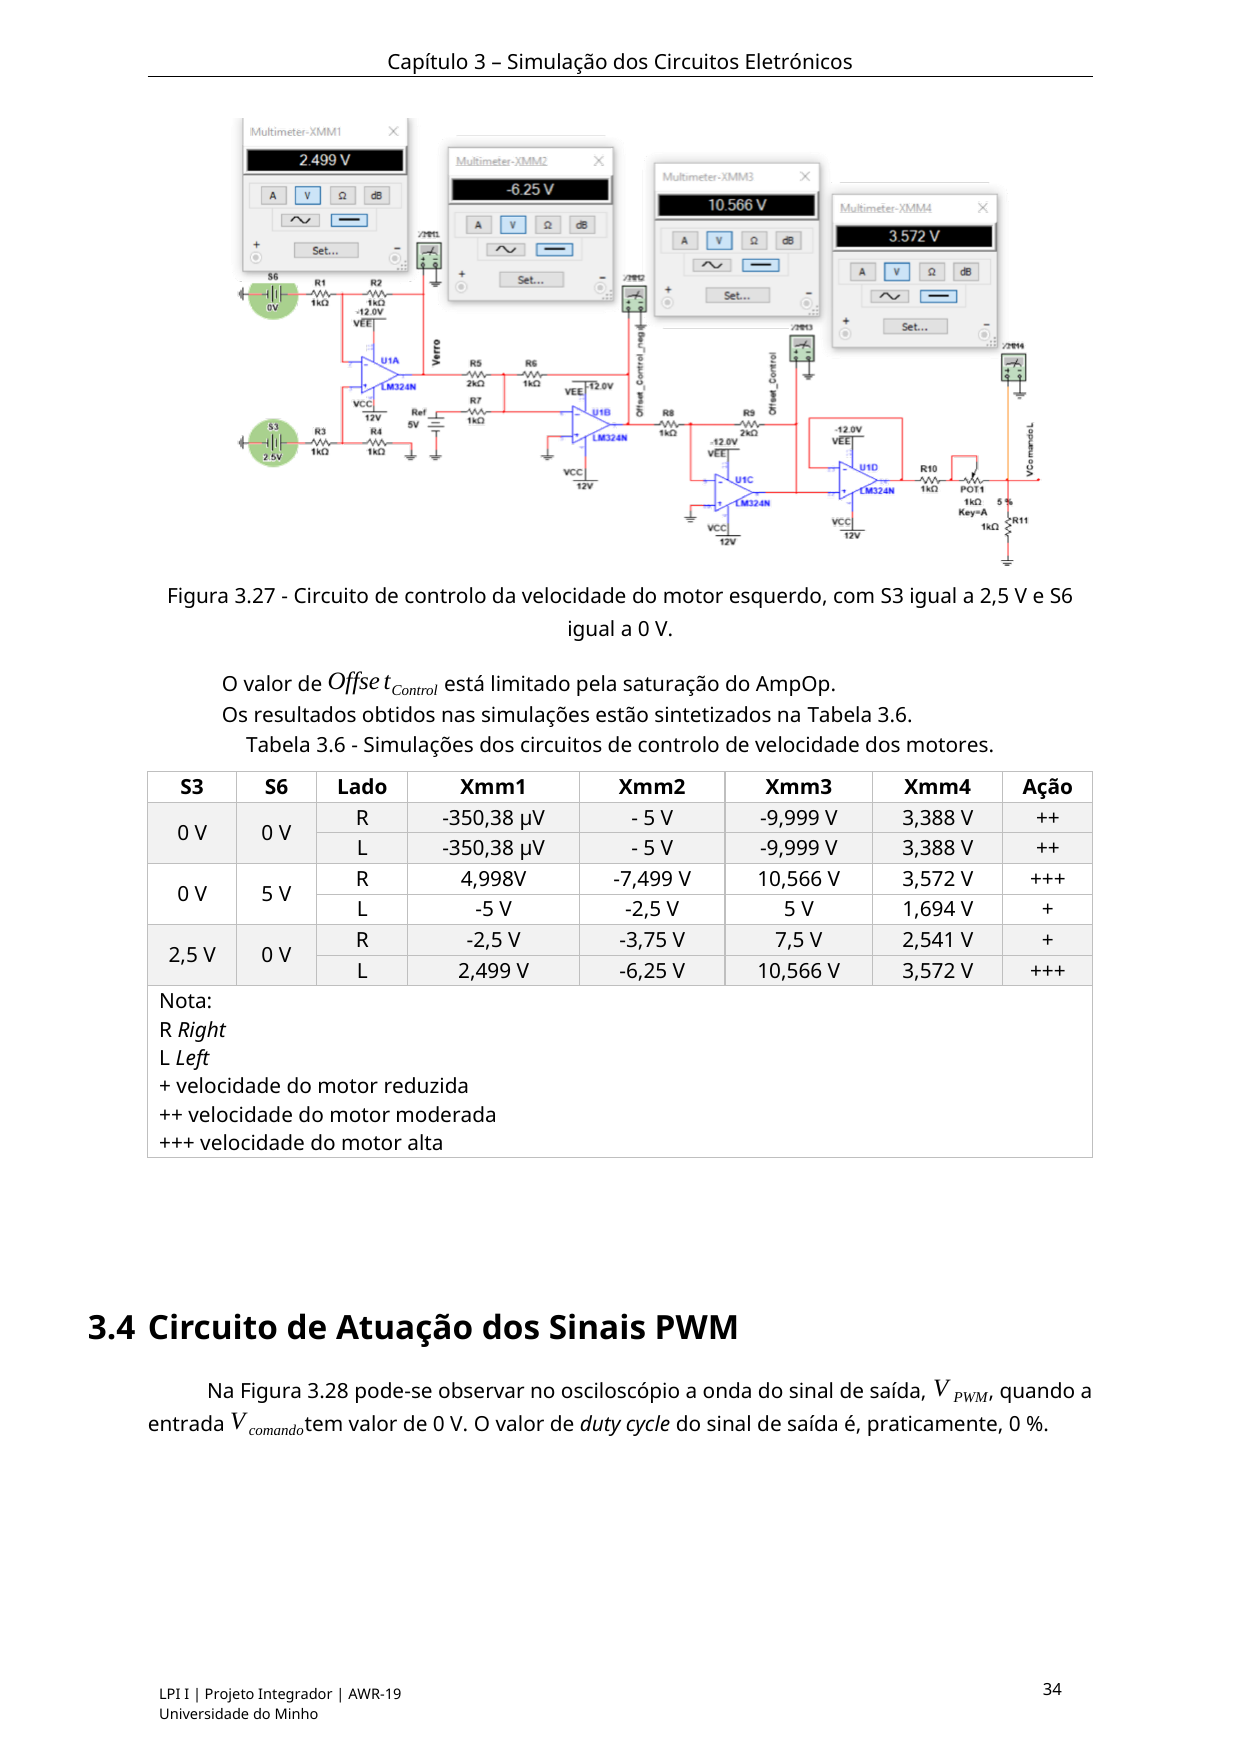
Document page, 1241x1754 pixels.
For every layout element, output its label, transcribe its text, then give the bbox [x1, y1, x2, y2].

table_cell R [317, 803, 407, 832]
table_cell -2,5 V [580, 895, 724, 924]
table_cell ++ [1003, 803, 1092, 832]
table_cell 0 V [237, 925, 316, 985]
text O valor de está limitado pela saturação do AmpOp. [148, 667, 1092, 699]
table_cell -2,5 V [408, 925, 579, 955]
table_cell 3,572 V [873, 864, 1002, 893]
table_cell 4,998V [408, 864, 579, 893]
table_cell R [317, 864, 407, 893]
table_cell L [317, 833, 407, 863]
subtitle Circuito de Atuação dos Sinais PWM [88, 1304, 1092, 1349]
table_cell 0 V [237, 803, 316, 863]
table_cell 2,499 V [408, 956, 579, 985]
table_cell 10,566 V [726, 864, 872, 893]
table_cell -350,38 µV [408, 833, 579, 863]
table_header Ação [1003, 772, 1092, 802]
table_cell 2,541 V [873, 925, 1002, 955]
table_cell -350,38 µV [408, 803, 579, 832]
table_cell -6,25 V [580, 956, 724, 985]
table_cell 0 V [148, 864, 236, 924]
table_cell 1,694 V [873, 895, 1002, 924]
table_cell 0 V [148, 803, 236, 863]
table_cell -3,75 V [580, 925, 724, 955]
table_cell 7,5 V [726, 925, 872, 955]
table_cell - 5 V [580, 803, 724, 832]
table_cell ++ [1003, 833, 1092, 863]
table_cell L [317, 895, 407, 924]
table_cell 3,572 V [873, 956, 1002, 985]
table_cell -7,499 V [580, 864, 724, 893]
table_cell +++ [1003, 956, 1092, 985]
table_cell 10,566 V [726, 956, 872, 985]
table_cell R [317, 925, 407, 955]
table_header Xmm3 [726, 772, 872, 802]
table_header Xmm2 [580, 772, 724, 802]
table_cell + [1003, 895, 1092, 924]
table_cell 5 V [726, 895, 872, 924]
table_header S3 [148, 772, 236, 802]
table_cell -5 V [408, 895, 579, 924]
table_header Xmm4 [873, 772, 1002, 802]
table_header Xmm1 [408, 772, 579, 802]
table_header Lado [317, 772, 407, 802]
table_cell -9,999 V [726, 833, 872, 863]
table_cell 2,5 V [148, 925, 236, 985]
table_cell - 5 V [580, 833, 724, 863]
table_cell 5 V [237, 864, 316, 924]
table_cell 3,388 V [873, 803, 1002, 832]
table_cell + [1003, 925, 1092, 955]
table_cell Nota: R Right L Left + velocidade do motor reduzida ++ velocidade do motor moderada +++ velocidade do motor alta [148, 986, 1092, 1157]
table_cell +++ [1003, 864, 1092, 893]
table_cell L [317, 956, 407, 985]
table_cell 3,388 V [873, 833, 1002, 863]
table_cell -9,999 V [726, 803, 872, 832]
table_header S6 [237, 772, 316, 802]
picture [147, 118, 1093, 569]
